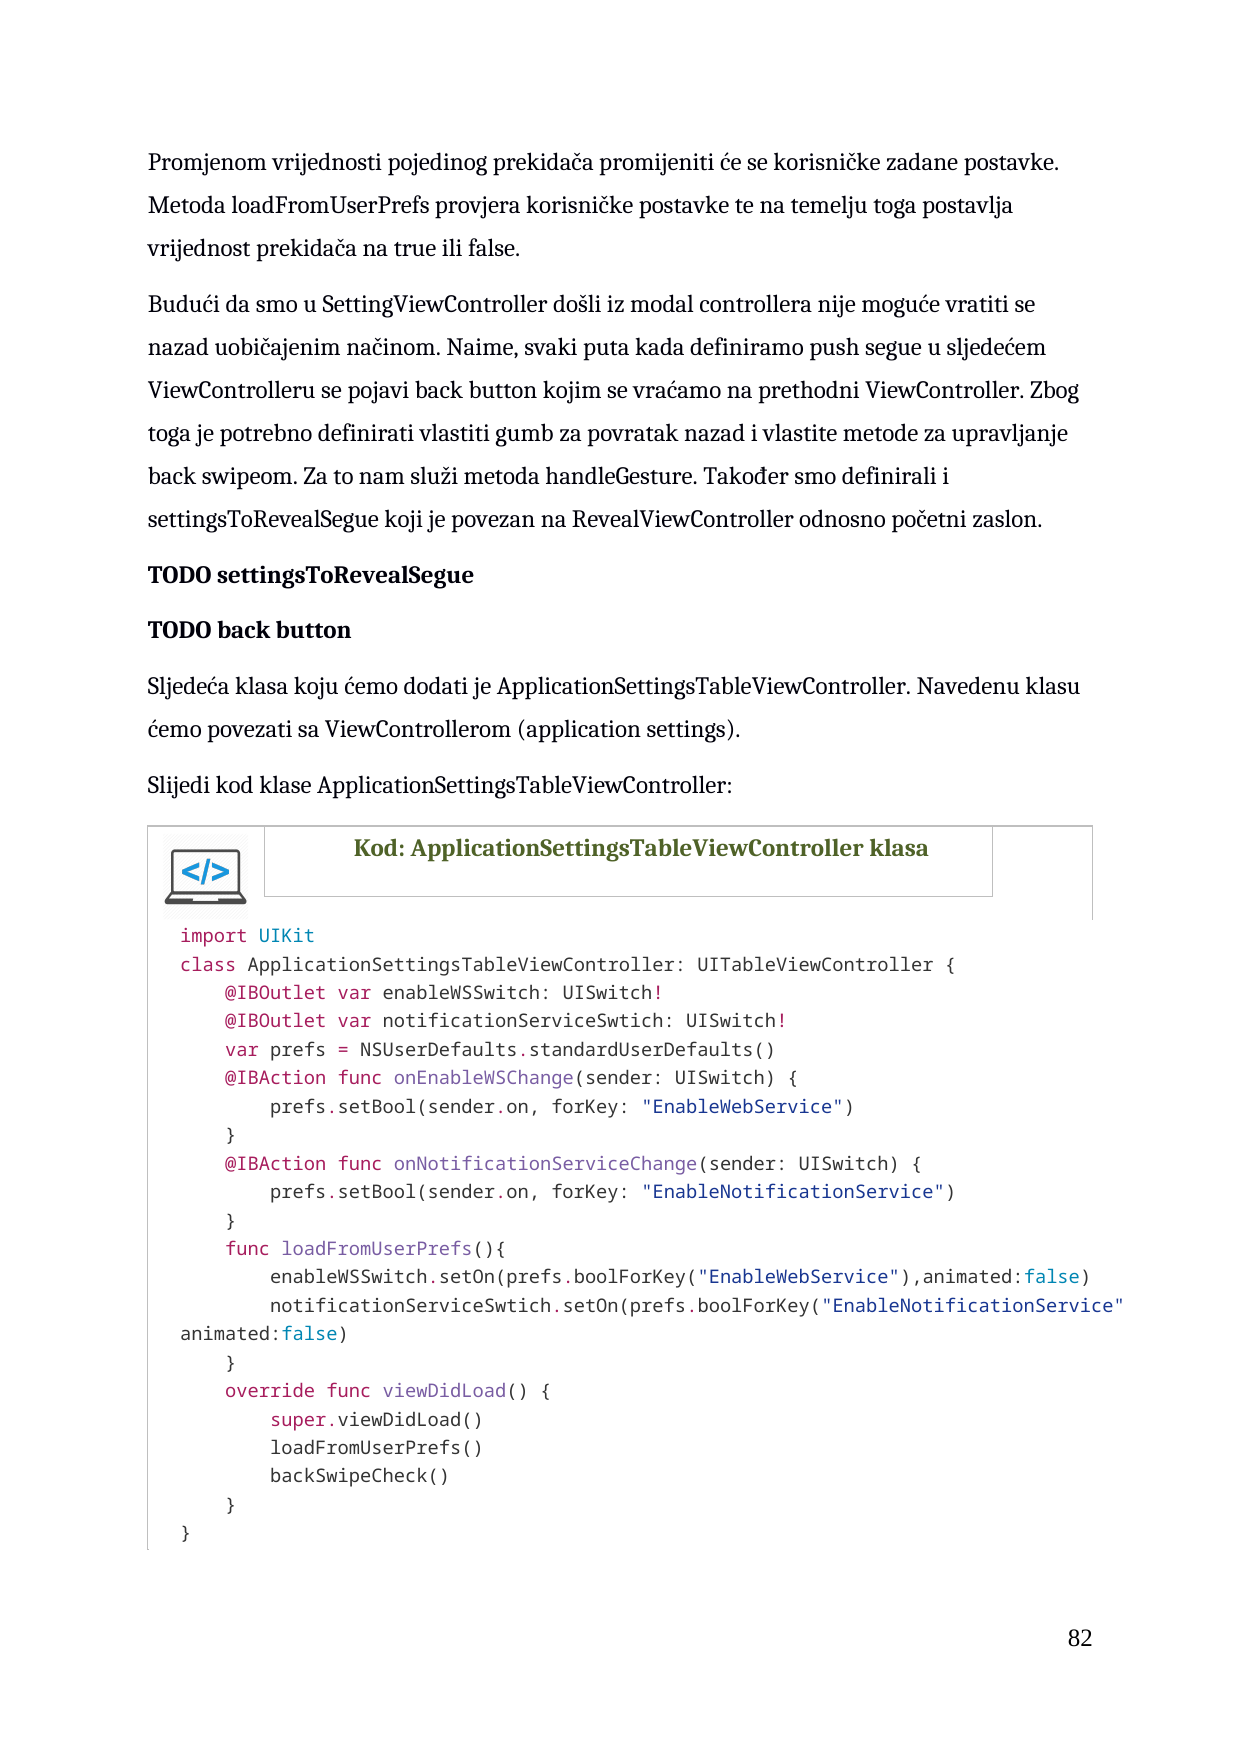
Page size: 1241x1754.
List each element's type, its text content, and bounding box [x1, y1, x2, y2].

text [148, 148, 1093, 263]
text TODO settingsToRevealSegue [148, 561, 1093, 589]
text Sljedeća klasa koju ćemo dodati je ApplicationSettingsTableViewController. Navedenu klasu ćemo povezati sa ViewControllerom (application settings). [148, 672, 1093, 744]
picture [162, 833, 249, 920]
text TODO back button [148, 616, 1093, 645]
text Slijedi kod klase ApplicationSettingsTableViewController: [148, 771, 1093, 799]
text Budući da smo u SettingViewController došli iz modal controllera nije moguće vratiti se nazad uobičajenim načinom. Naime, svaki puta kada definiramo push segue u sljedećem ViewControlleru se pojavi back button kojim se vraćamo na prethodni ViewController. Zbog toga je potrebno definirati vlastiti gumb za povratak nazad i vlastite metode za upravljanje back swipeom. Za to nam služi metoda handleGesture. Također smo definirali i settingsToRevealSegue koji je povezan na RevealViewController odnosno početni zaslon. [148, 289, 1093, 534]
